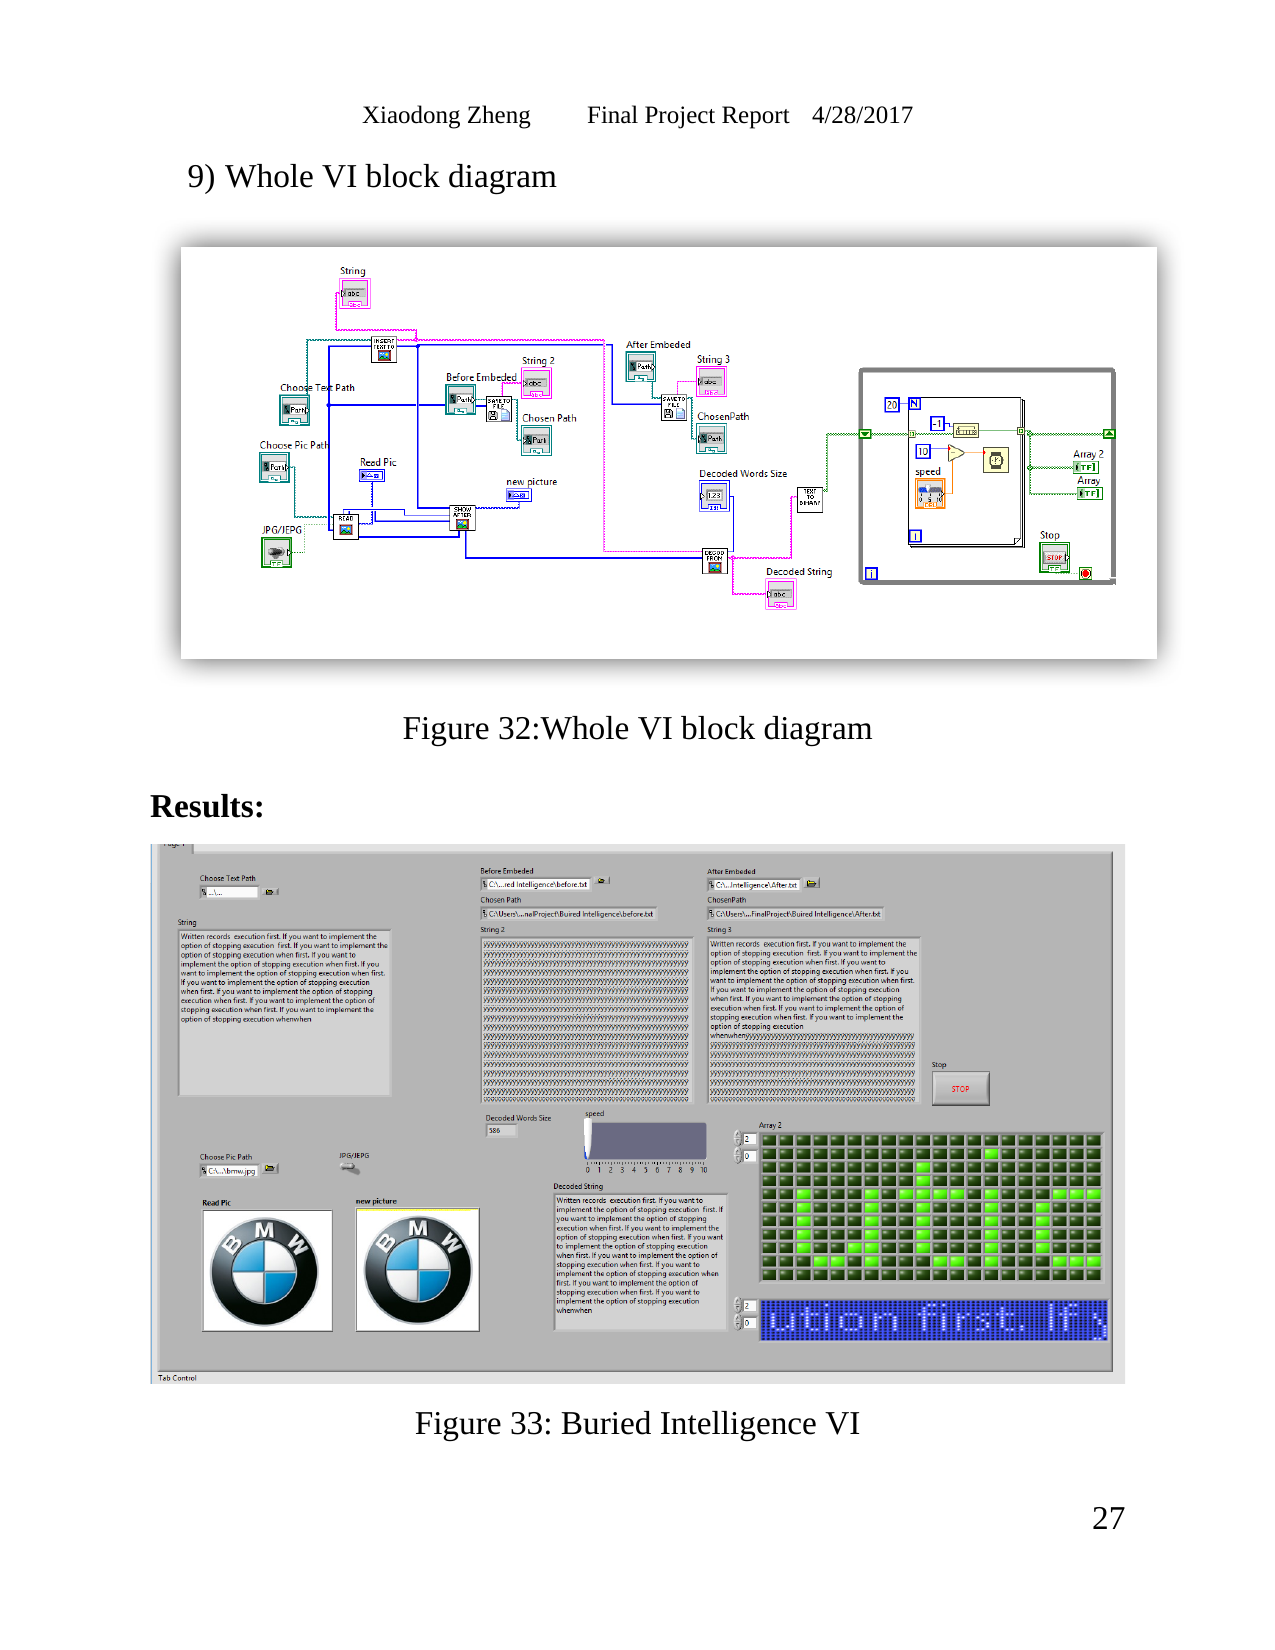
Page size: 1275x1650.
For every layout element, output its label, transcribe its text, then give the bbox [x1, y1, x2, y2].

text Results: [150, 787, 1125, 825]
picture [181, 247, 1157, 659]
text Figure 32:Whole VI block diagram [150, 708, 1125, 747]
text Figure 33: Buried Intelligence VI [150, 1403, 1125, 1441]
picture [150, 844, 1125, 1384]
list Whole VI block diagram [187, 156, 1125, 194]
